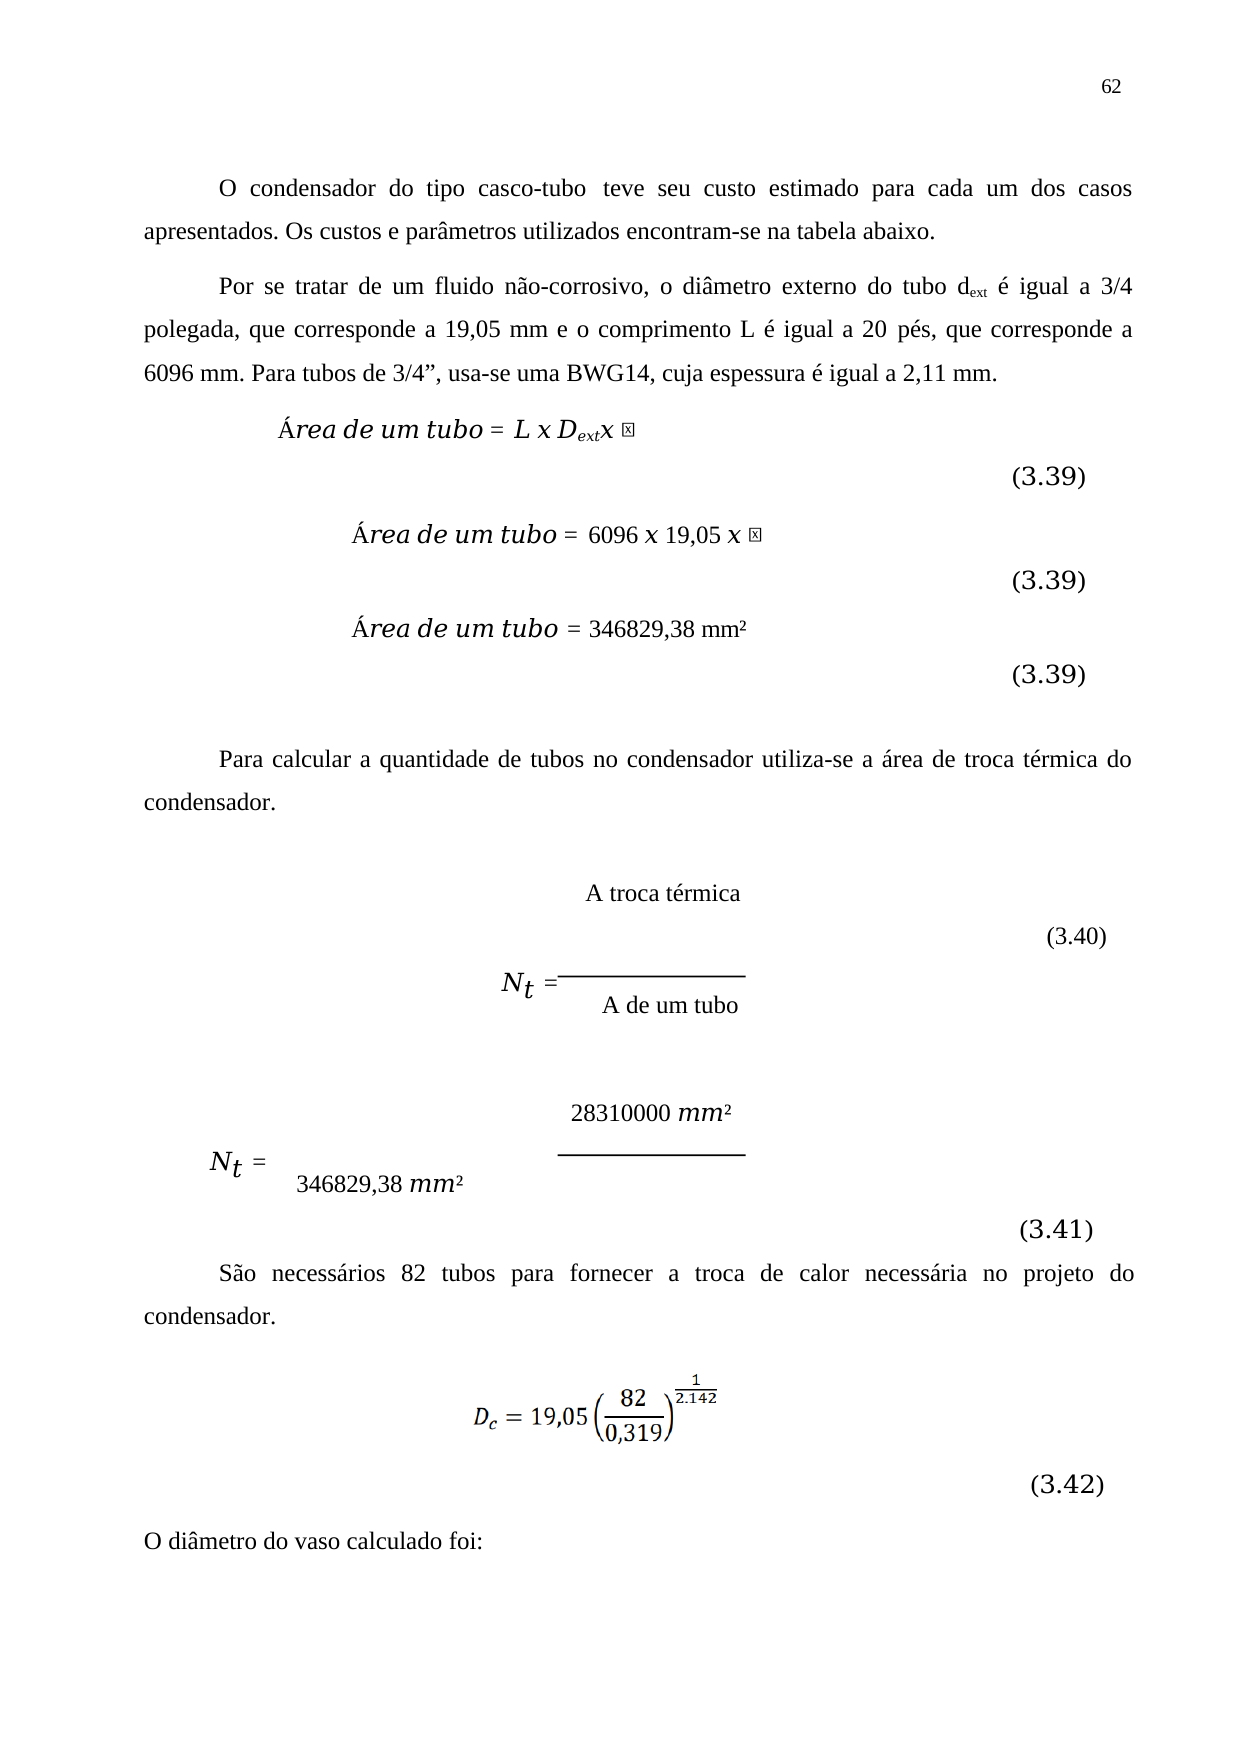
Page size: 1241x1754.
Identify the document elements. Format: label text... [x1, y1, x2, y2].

text São necessários 82 tubos para fornecer a troca de calor necessária no projeto do condensador. [144, 1258, 1136, 1330]
text (3.42) [144, 1357, 1107, 1499]
subtitle 𝑁𝑡 = A de um tubo [144, 968, 1096, 1019]
subtitle Á𝑟𝑒𝑎 𝑑𝑒 𝑢𝑚 𝑡𝑢𝑏𝑜 = 6096 𝑥 19,05 𝑥 𝜋 (3.39) [219, 520, 1088, 595]
text O condensador do tipo casco-tubo teve seu custo estimado para cada um dos casos apresentados. Os custos e parâmetros utilizados encontram-se na tabela abaixo. [144, 173, 1133, 244]
text O diâmetro do vaso calculado foi: [144, 1526, 1140, 1555]
subtitle Á𝑟𝑒𝑎 𝑑𝑒 𝑢𝑚 𝑡𝑢𝑏𝑜 = 𝐿 𝑥 𝐷𝑒𝑥𝑡𝑥 𝜋 (3.39) [219, 416, 1088, 490]
picture [442, 1357, 744, 1454]
subtitle 𝑁𝑡 = 346829,38 𝑚𝑚² (3.41) [144, 1147, 1096, 1243]
subtitle A troca térmica (3.40) [508, 878, 1107, 950]
text Por se tratar de um fluido não-corrosivo, o diâmetro externo do tubo dext é igual a 3/4 polegada, que corresponde a 19,05 mm e o comprimento L é igual a 20 pés, que corresponde a 6096 mm. Para tubos de 3/4”, usa-se uma BWG14, cuja espessura é igual a 2,11 mm. [144, 271, 1133, 386]
text Para calcular a quantidade de tubos no condensador utiliza-se a área de troca térmica do condensador. [144, 744, 1133, 816]
subtitle Á𝑟𝑒𝑎 𝑑𝑒 𝑢𝑚 𝑡𝑢𝑏𝑜 = 346829,38 mm² (3.39) [219, 614, 1088, 688]
subtitle 28310000 𝑚𝑚² [400, 1098, 902, 1128]
